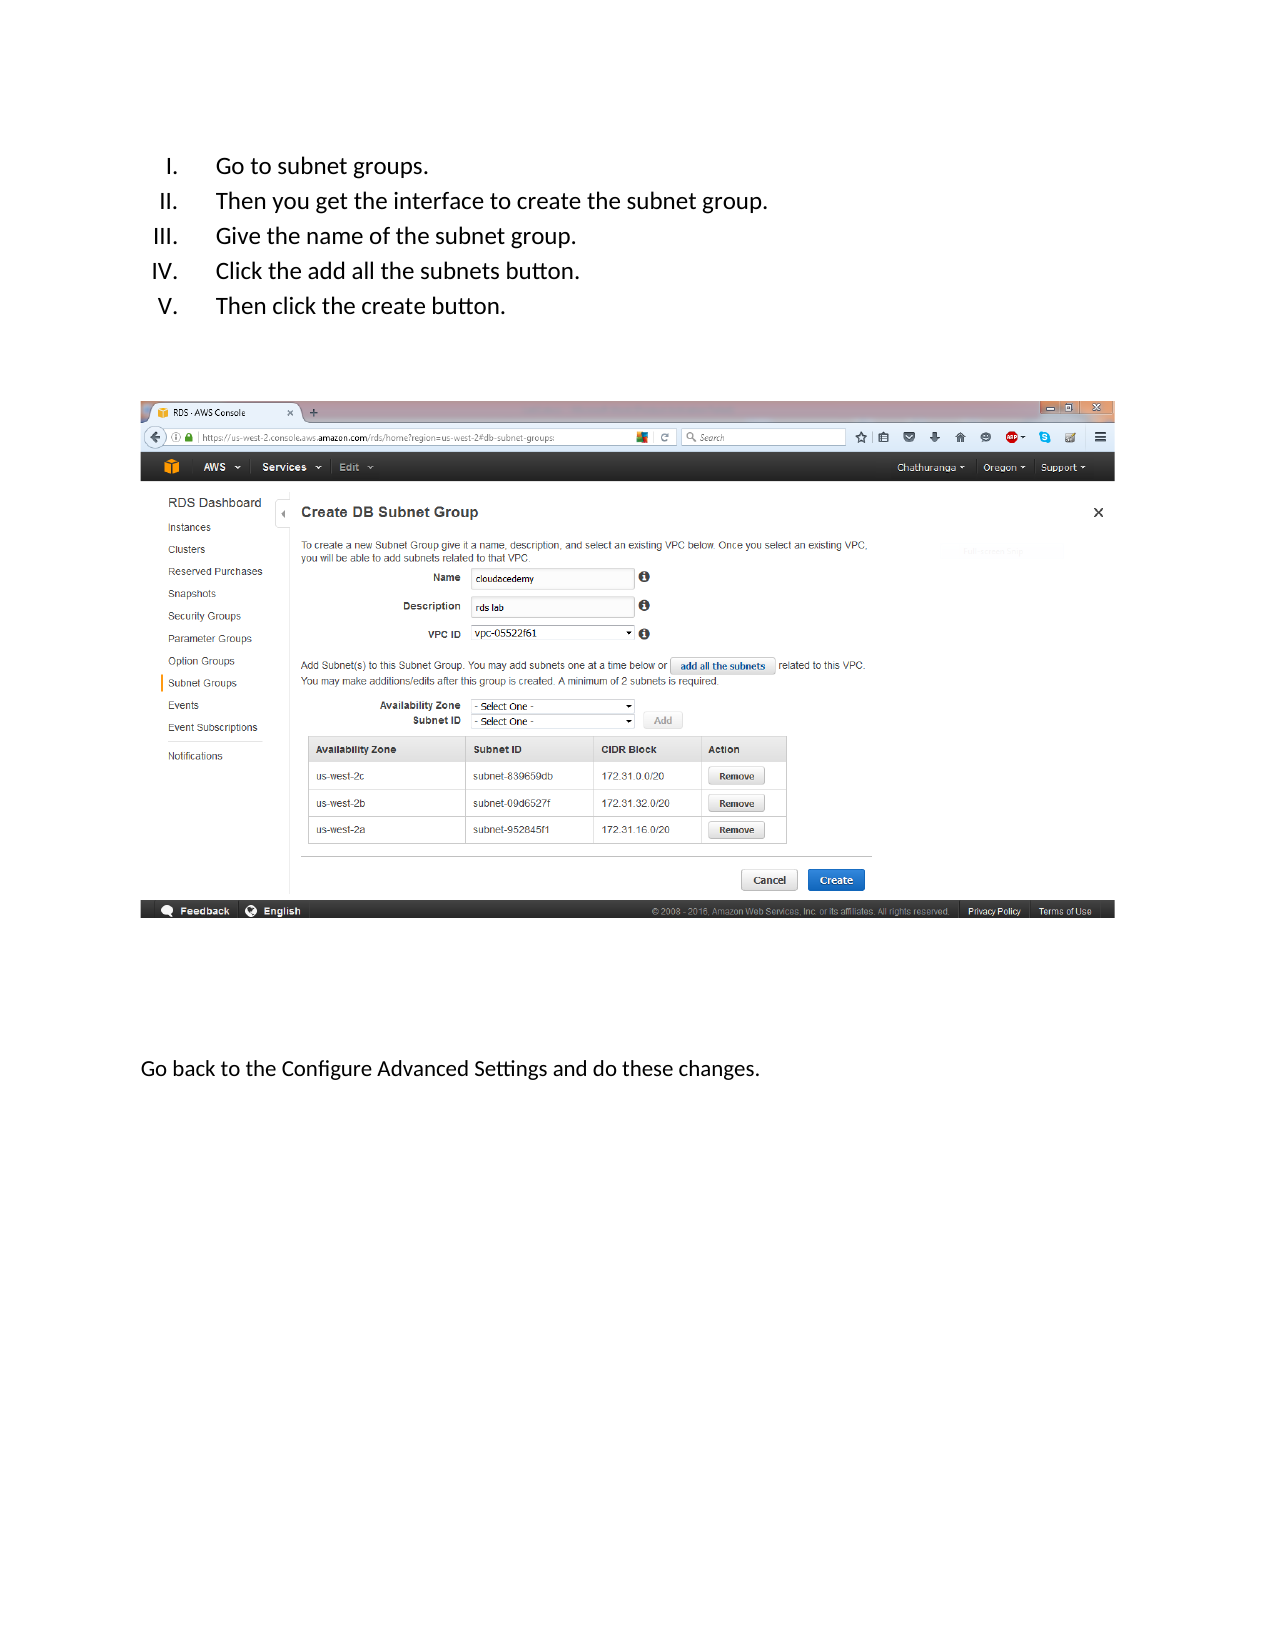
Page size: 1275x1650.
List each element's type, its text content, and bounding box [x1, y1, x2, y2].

text Go back to the Configure Advanced Settings and do these changes. [141, 1054, 1125, 1082]
list Go to subnet groups. [178, 150, 1125, 181]
list Give the name of the subnet group. [178, 220, 1125, 251]
list Then click the create button. [178, 290, 1125, 321]
list Then you get the interface to create the subnet group. [178, 185, 1125, 216]
list Click the add all the subnets button. [178, 255, 1125, 286]
picture [140, 401, 1115, 918]
